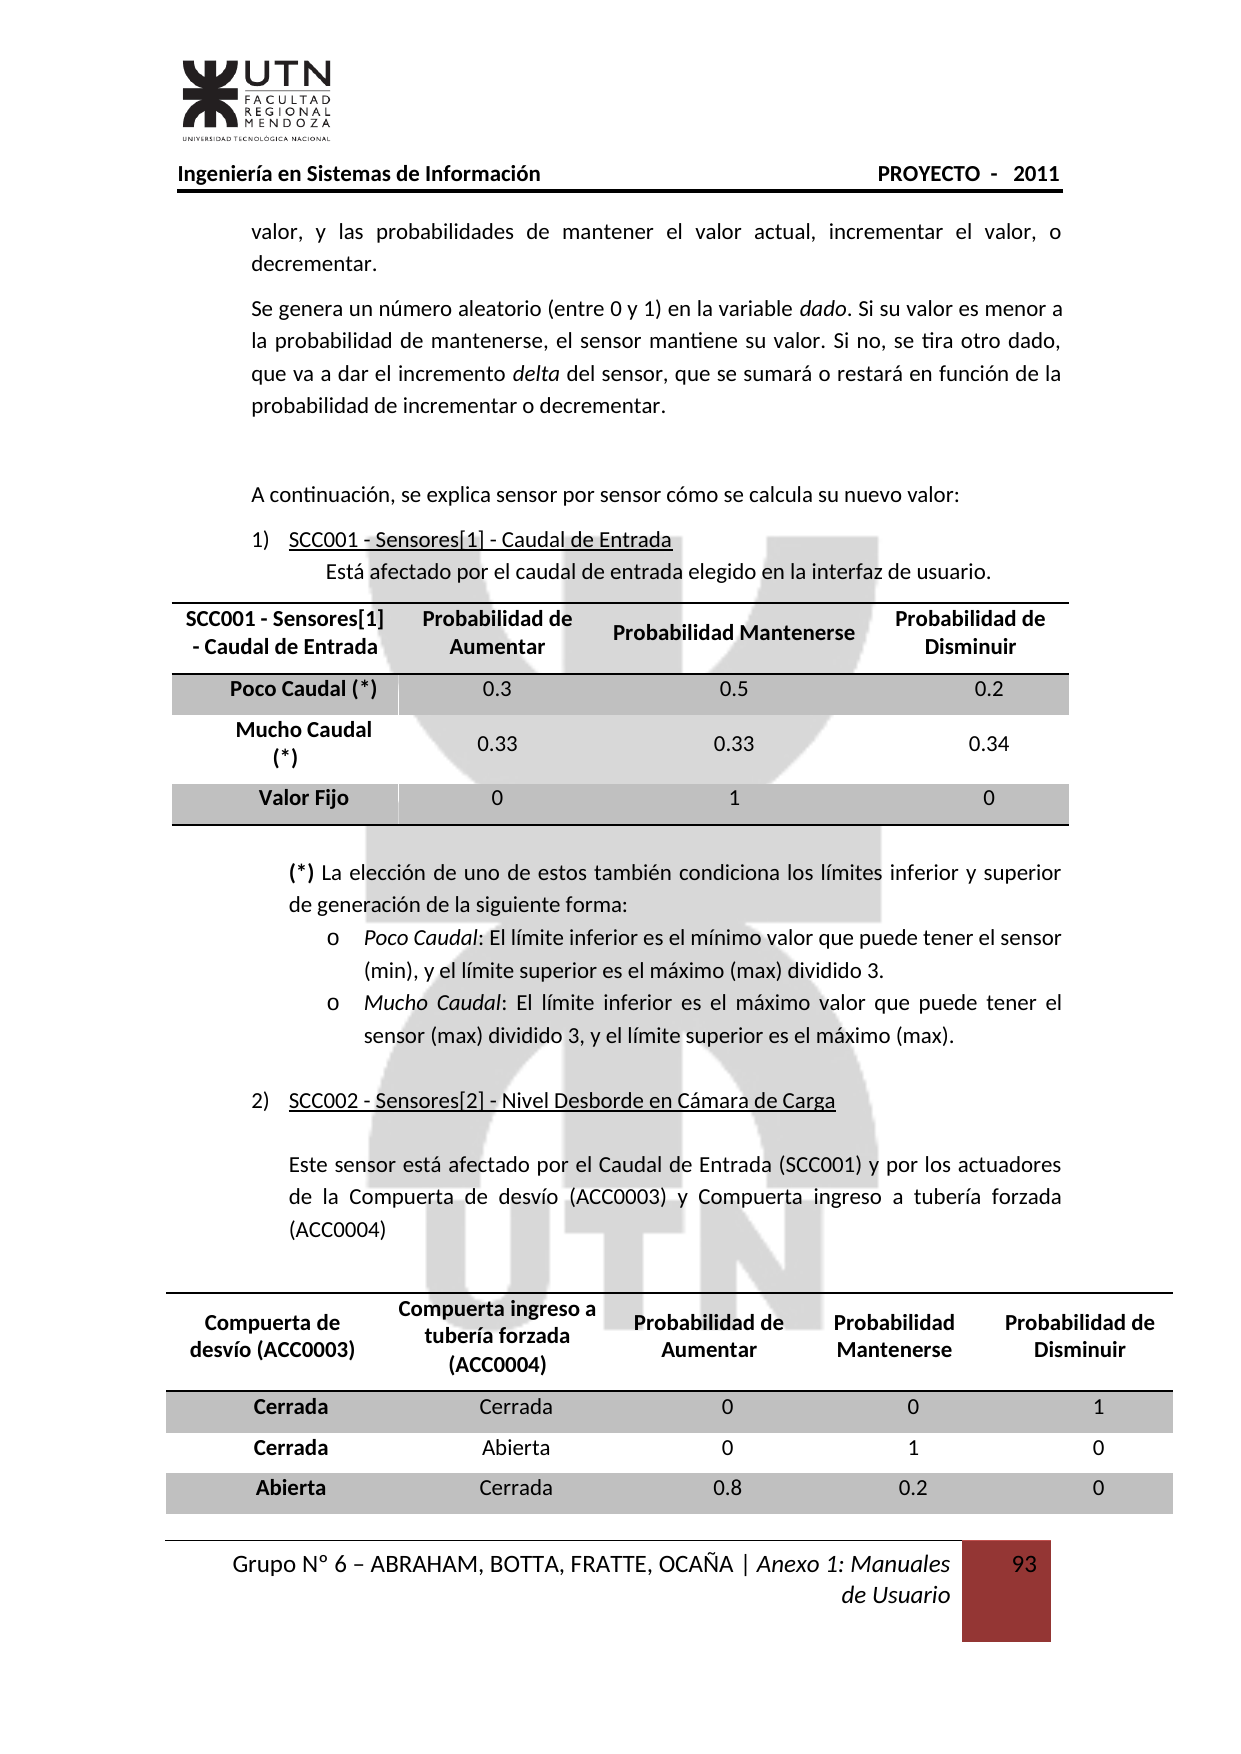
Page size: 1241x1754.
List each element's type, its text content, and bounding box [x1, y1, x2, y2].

table_header Compuerta ingreso a tubería forzada (ACC0004) [379, 1294, 616, 1390]
table_cell 0.34 [872, 715, 1069, 783]
table_cell Cerrada [166, 1433, 379, 1473]
table_cell 0.33 [559, 715, 872, 783]
table_cell Mucho Caudal (*) [172, 715, 398, 783]
table_header Probabilidad Mantenerse [802, 1294, 987, 1390]
table_cell 0.33 [399, 715, 559, 783]
list Este sensor está afectado por el Caudal de Entrada (SCC001) y por los actuadores de la Compuerta de desvío (ACC0003) y Compuerta ingreso a tubería forzada (ACC0004) [288, 1150, 1063, 1243]
table_cell 0 [987, 1473, 1173, 1514]
text A continuación, se explica sensor por sensor cómo se calcula su nuevo valor: [214, 480, 1063, 508]
table_cell Cerrada [166, 1392, 379, 1433]
table_cell Cerrada [379, 1392, 616, 1433]
list (*) La elección de uno de estos también condiciona los límites inferior y superior de generación de la siguiente forma: [288, 858, 1063, 918]
table_cell 1 [987, 1392, 1173, 1433]
table_header Compuerta de desvío (ACC0003) [166, 1294, 379, 1390]
table_header Probabilidad de Disminuir [872, 604, 1069, 672]
table_cell 0.2 [872, 675, 1069, 715]
table_cell 0 [616, 1392, 802, 1433]
table_cell Abierta [379, 1433, 616, 1473]
table_cell 0.5 [559, 675, 872, 715]
table_cell 0 [872, 784, 1069, 824]
table_cell 1 [559, 784, 872, 824]
table_header SCC001 - Sensores[1] - Caudal de Entrada [172, 604, 398, 672]
table_cell 0.8 [616, 1473, 802, 1514]
table_header Probabilidad Mantenerse [596, 604, 872, 672]
table_header Probabilidad de Disminuir [987, 1294, 1173, 1390]
table_cell 0 [987, 1433, 1173, 1473]
table_cell Valor Fijo [172, 784, 398, 824]
table_cell 0.2 [802, 1473, 987, 1514]
list SCC001 - Sensores[1] - Caudal de Entrada [251, 525, 1063, 553]
list SCC002 - Sensores[2] - Nivel Desborde en Cámara de Carga [251, 1086, 1063, 1114]
table_header Probabilidad de Aumentar [399, 604, 596, 672]
table_cell Abierta [166, 1473, 379, 1514]
list Poco Caudal: El límite inferior es el mínimo valor que puede tener el sensor (min), y el límite superior es el máximo (max) dividido 3. [326, 923, 1063, 984]
table_header Probabilidad de Aumentar [616, 1294, 802, 1390]
text Se genera un número aleatorio (entre 0 y 1) en la variable dado. Si su valor es menor a la probabilidad de mantenerse, el sensor mantiene su valor. Si no, se tira otro dado, que va a dar el incremento delta del sensor, que se sumará o restará en función de la probabilidad de incrementar o decrementar. [251, 294, 1063, 419]
table_cell 0 [802, 1392, 987, 1433]
table_cell 0.3 [399, 675, 559, 715]
table_cell Poco Caudal (*) [172, 675, 398, 715]
table_cell Cerrada [379, 1473, 616, 1514]
table_cell 0 [616, 1433, 802, 1473]
table_cell 0 [399, 784, 559, 824]
list Mucho Caudal: El límite inferior es el máximo valor que puede tener el sensor (max) dividido 3, y el límite superior es el máximo (max). [326, 988, 1063, 1049]
table_cell 1 [802, 1433, 987, 1473]
list Está afectado por el caudal de entrada elegido en la interfaz de usuario. [288, 557, 1063, 585]
picture [177, 59, 334, 147]
